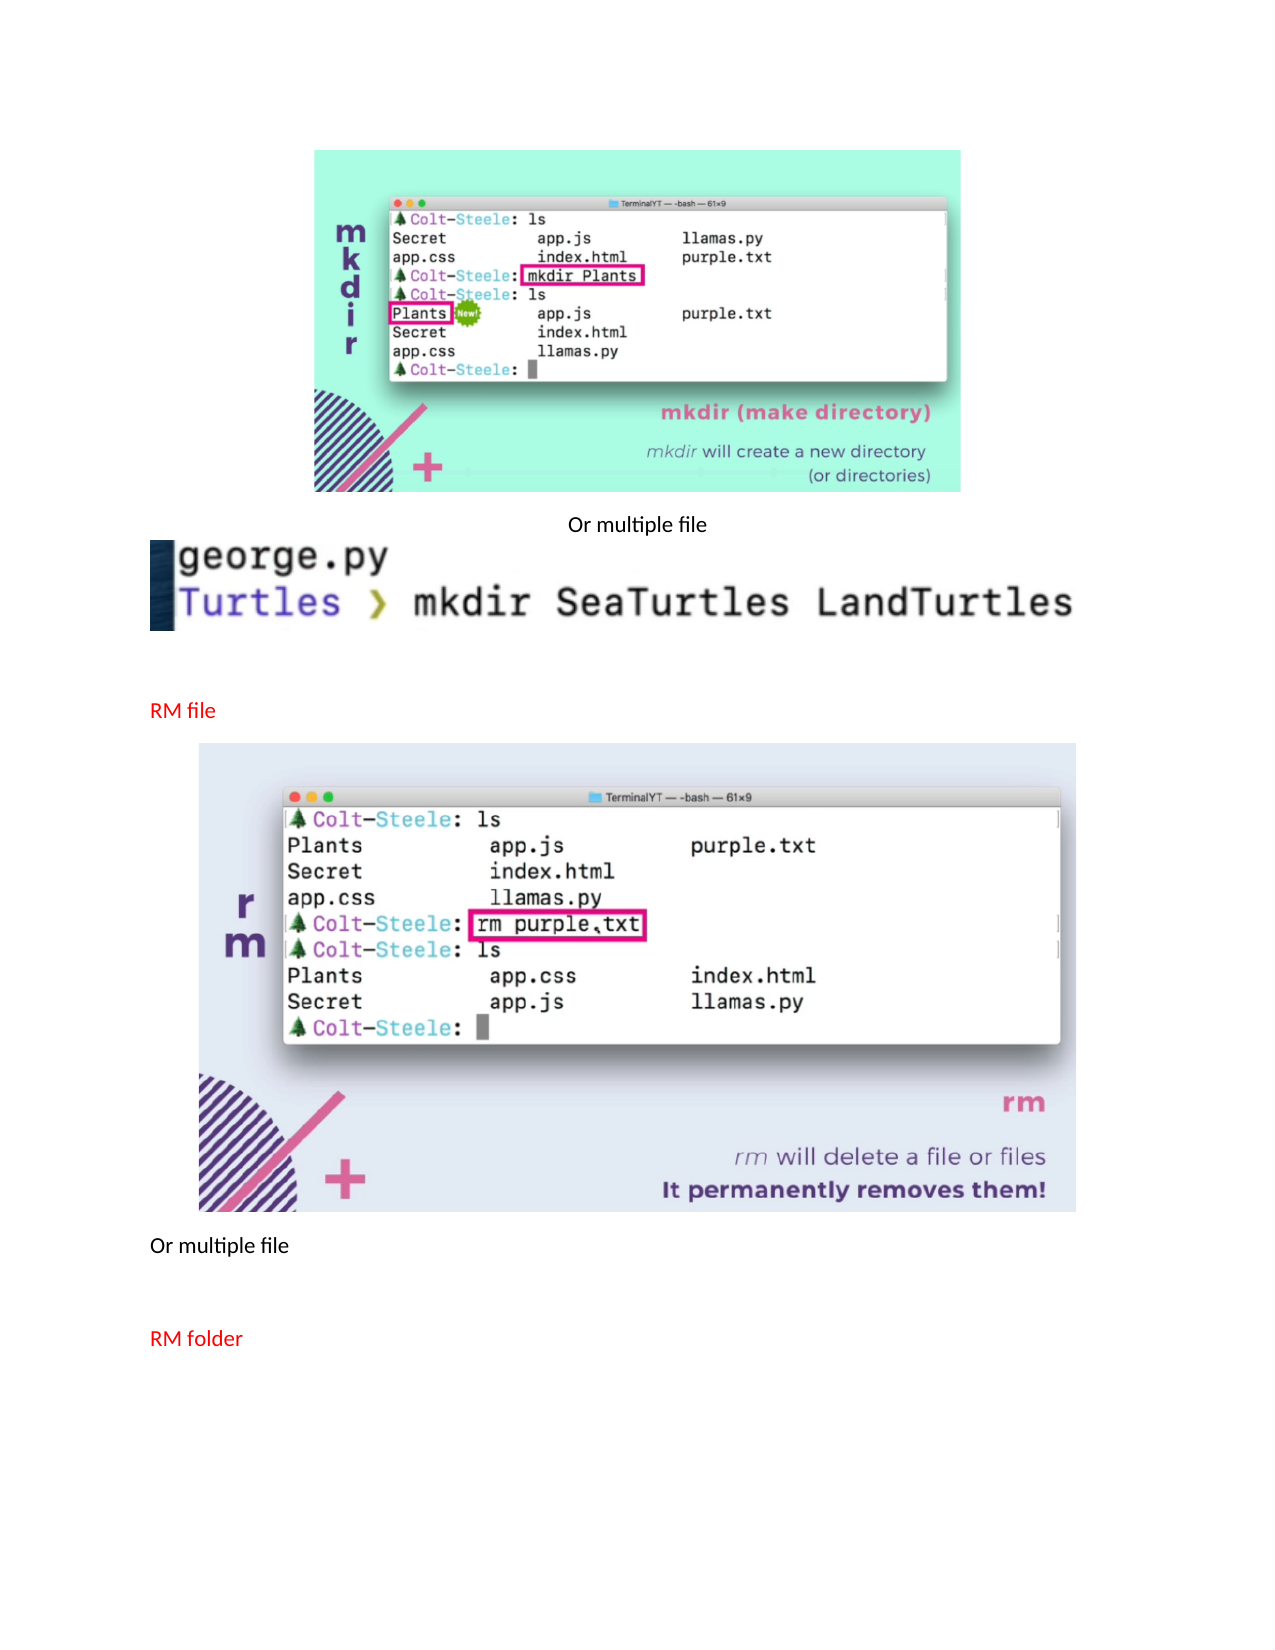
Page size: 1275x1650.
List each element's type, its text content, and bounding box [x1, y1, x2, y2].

text Or multiple file [150, 510, 1125, 540]
picture [314, 150, 961, 492]
picture [150, 540, 1125, 631]
text RM file [150, 696, 1125, 724]
text Or multiple file [150, 1231, 1125, 1259]
picture [198, 743, 1077, 1212]
text RM folder [150, 1324, 1125, 1352]
